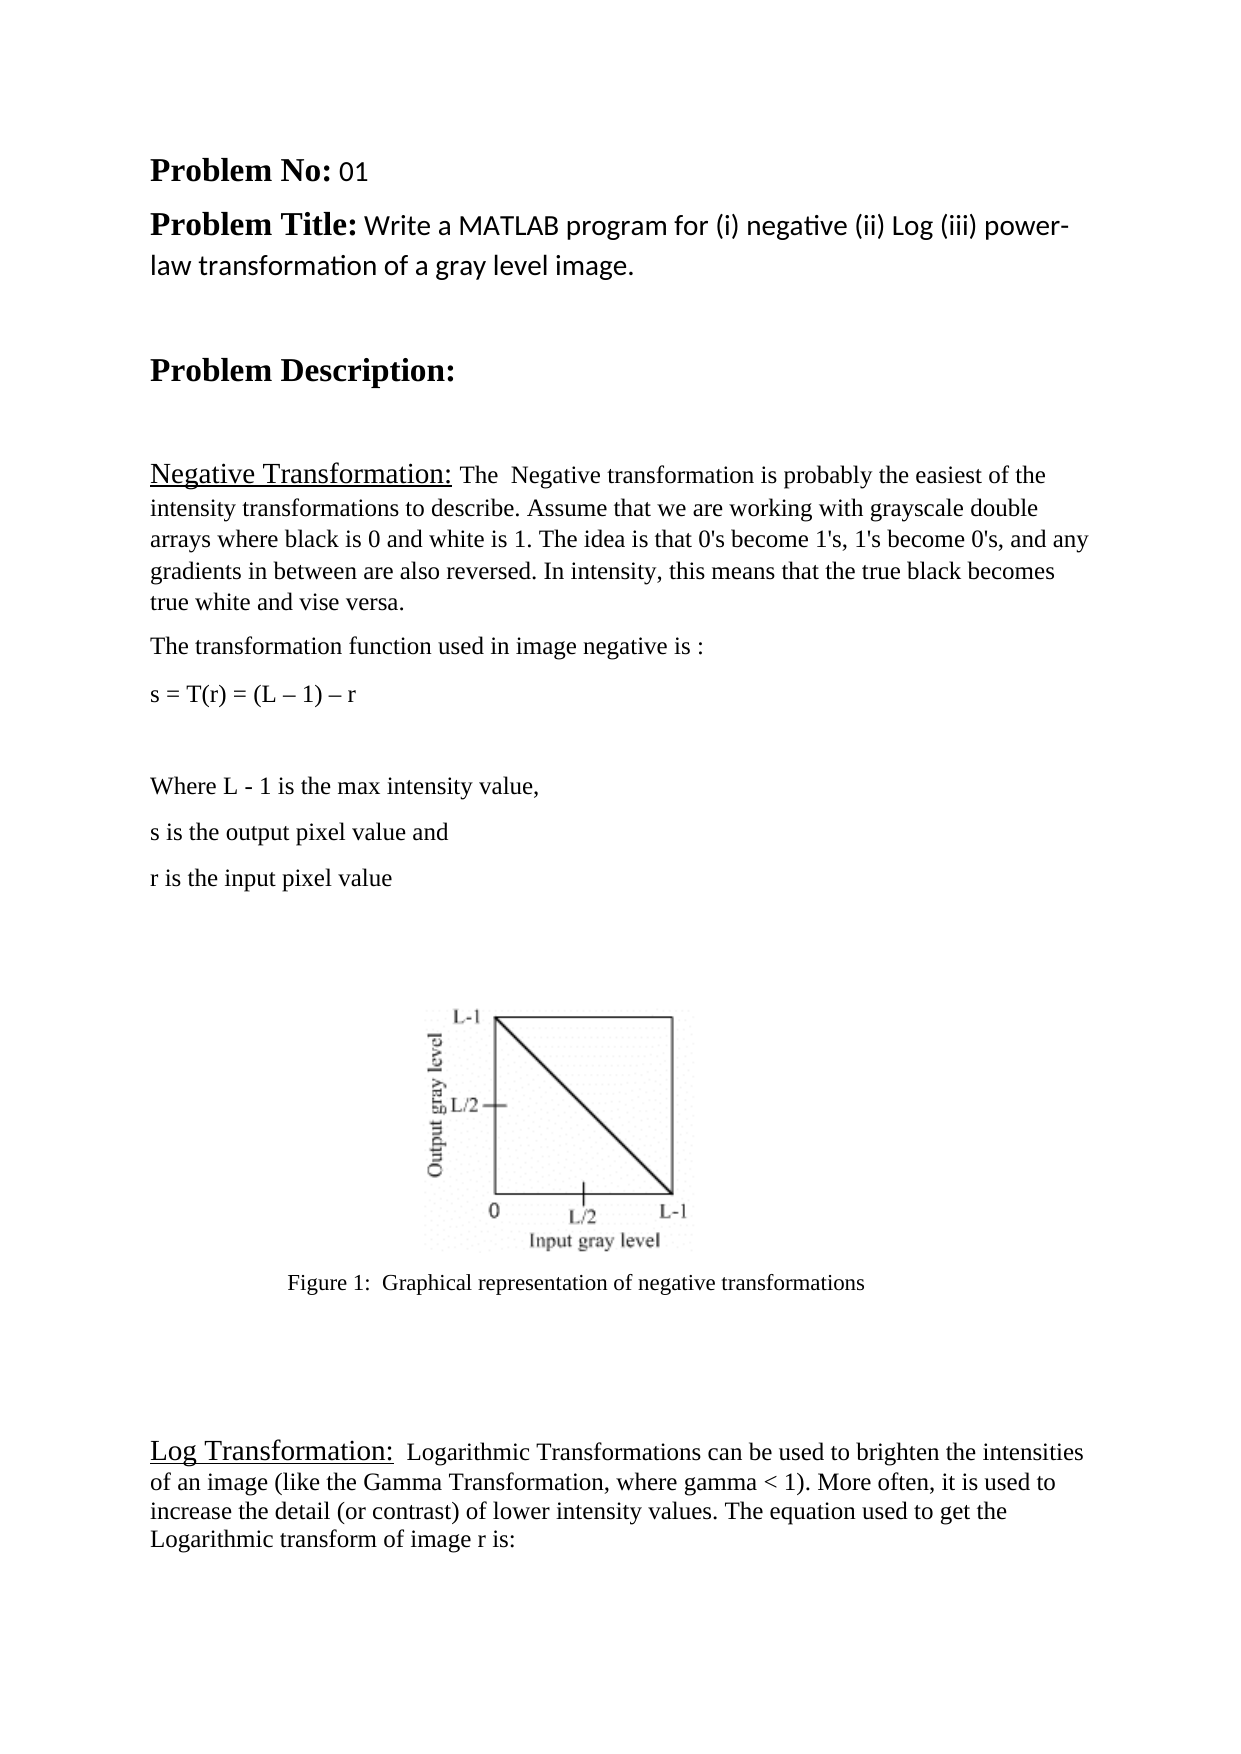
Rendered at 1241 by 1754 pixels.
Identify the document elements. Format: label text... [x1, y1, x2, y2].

text Problem Title: Write a MATLAB program for (i) negative (ii) Log (iii) power-law transformation of a gray level image. [150, 205, 1090, 282]
text Log Transformation: Logarithmic Transformations can be used to brighten the intensities of an image (like the Gamma Transformation, where gamma < 1). More often, it is used to increase the detail (or contrast) of lower intensity values. The equation used to get the Logarithmic transform of image r is: [150, 1433, 1090, 1553]
text The transformation function used in image negative is : [150, 631, 1090, 660]
text Negative Transformation: The Negative transformation is probably the easiest of the intensity transformations to describe. Assume that we are working with grayscale double arrays where black is 0 and white is 1. The idea is that 0's become 1's, 1's become 0's, and any gradients in between are also reversed. In intensity, this means that the true black becomes true white and vise versa. [150, 456, 1090, 616]
text Where L - 1 is the max intensity value, [150, 771, 1090, 800]
text Problem No: 01 [150, 150, 1090, 188]
text s = T(r) = (L – 1) – r [150, 679, 1090, 708]
text s is the output pixel value and [150, 817, 1090, 846]
picture [420, 1001, 699, 1253]
text Figure 1: Graphical representation of negative transformations [150, 1269, 1090, 1323]
text Problem Description: [150, 350, 1090, 388]
text r is the input pixel value [150, 863, 1090, 892]
